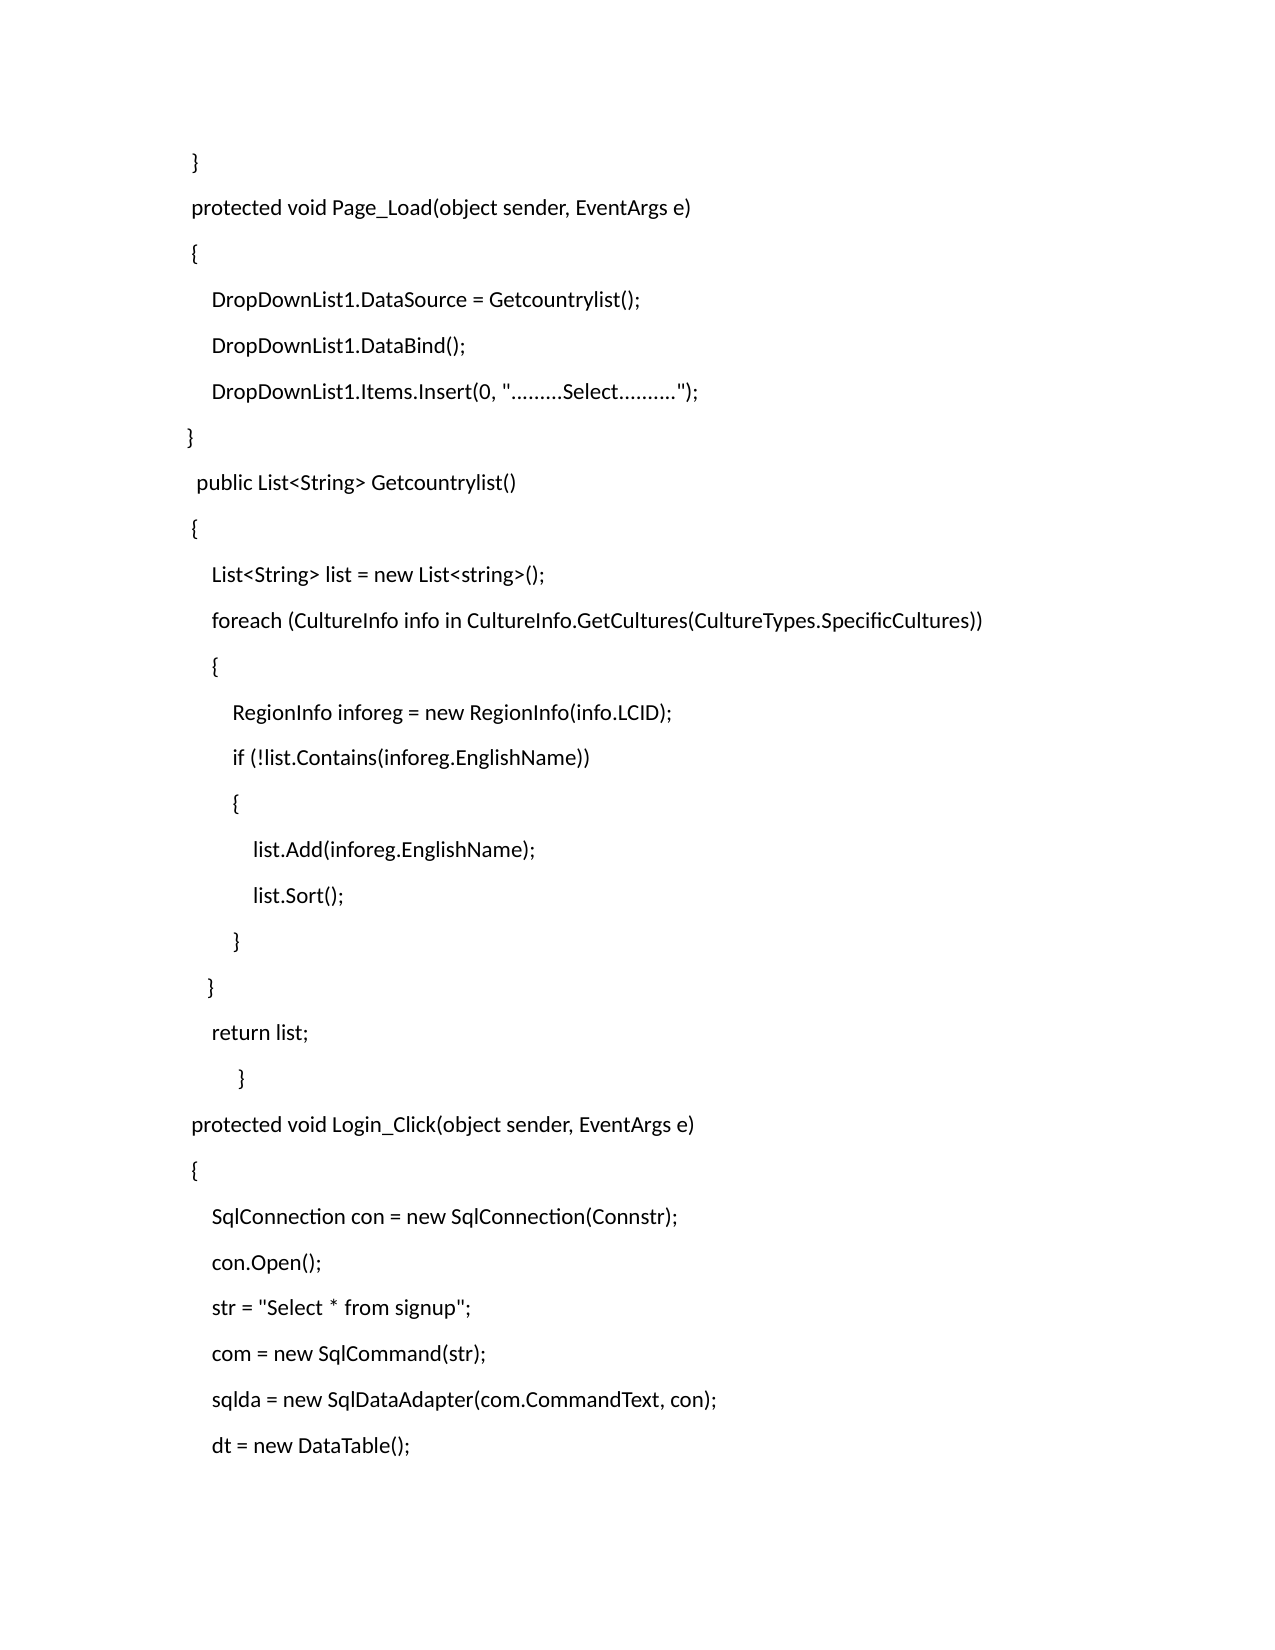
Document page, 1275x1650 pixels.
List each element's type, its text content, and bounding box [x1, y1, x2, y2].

text DropDownList1.Items.Insert(0, ".........Select.........."); [150, 379, 1125, 404]
text { [150, 654, 1125, 679]
text { [150, 1158, 1125, 1183]
text sqlda = new SqlDataAdapter(com.CommandText, con); [150, 1387, 1125, 1412]
text { [150, 242, 1125, 267]
text list.Add(inforeg.EnglishName); [150, 837, 1125, 862]
text con.Open(); [150, 1250, 1125, 1275]
text } [150, 929, 1125, 954]
text protected void Login_Click(object sender, EventArgs e) [150, 1112, 1125, 1137]
text DropDownList1.DataBind(); [150, 333, 1125, 358]
text DropDownList1.DataSource = Getcountrylist(); [150, 287, 1125, 312]
text { [150, 517, 1125, 542]
text if (!list.Contains(inforeg.EnglishName)) [150, 746, 1125, 771]
text str = "Select * from signup"; [150, 1296, 1125, 1321]
text SqlConnection con = new SqlConnection(Connstr); [150, 1204, 1125, 1229]
text list.Sort(); [150, 883, 1125, 908]
text dt = new DataTable(); [150, 1433, 1125, 1458]
text foreach (CultureInfo info in CultureInfo.GetCultures(CultureTypes.SpecificCultures)) [150, 608, 1125, 633]
text } [150, 975, 1125, 1000]
text } [150, 150, 1125, 175]
text public List<String> Getcountrylist() [150, 471, 1125, 496]
text com = new SqlCommand(str); [150, 1342, 1125, 1367]
text { [150, 792, 1125, 817]
text RegionInfo inforeg = new RegionInfo(info.LCID); [150, 700, 1125, 725]
text return list; [150, 1021, 1125, 1046]
text List<String> list = new List<string>(); [150, 562, 1125, 587]
text } [150, 1067, 1125, 1092]
text protected void Page_Load(object sender, EventArgs e) [150, 196, 1125, 221]
text } [150, 425, 1125, 450]
